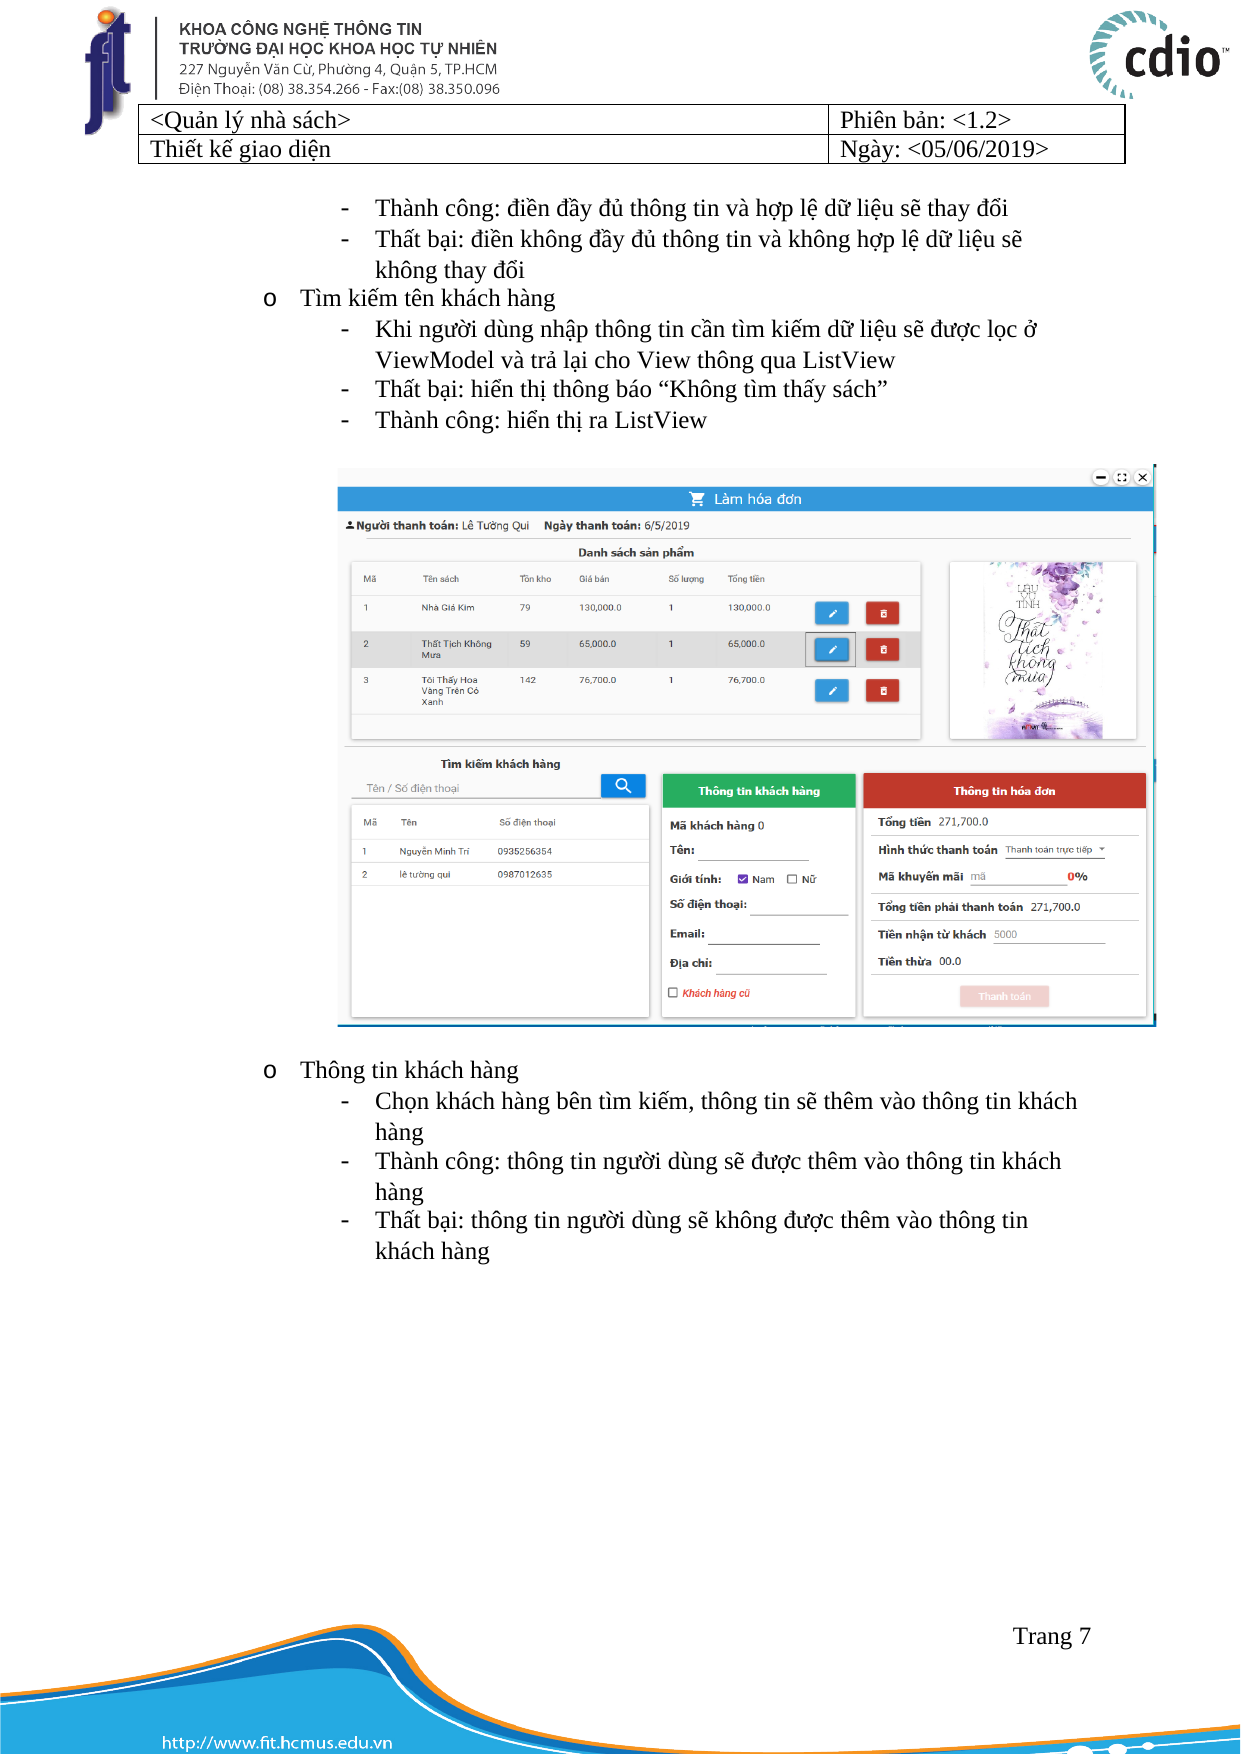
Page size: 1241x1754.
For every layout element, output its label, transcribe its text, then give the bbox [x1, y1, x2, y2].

picture [829, 105, 1124, 134]
list Thành công: thông tin người dùng sẽ được thêm vào thông tin khách hàng [337, 1146, 1090, 1205]
list Chọn khách hàng bên tìm kiếm, thông tin sẽ thêm vào thông tin khách hàng [337, 1086, 1090, 1146]
list Thất bại: thông tin người dùng sẽ không được thêm vào thông tin khách hàng [337, 1205, 1090, 1265]
list Thành công: điền đầy đủ thông tin và hợp lệ dữ liệu sẽ thay đổi [337, 193, 1090, 224]
picture [337, 464, 1157, 1027]
picture [139, 105, 828, 134]
list Tìm kiếm tên khách hàng [262, 283, 1090, 314]
list Thất bại: hiển thị thông báo “Không tìm thấy sách” [337, 374, 1090, 405]
picture [829, 135, 1124, 159]
picture [61, 0, 1241, 159]
list Thất bại: điền không đầy đủ thông tin và không hợp lệ dữ liệu sẽ không thay đổi [337, 224, 1090, 283]
picture [0, 1621, 1241, 1754]
list Khi người dùng nhập thông tin cần tìm kiếm dữ liệu sẽ được lọc ở ViewModel và trả lại cho View thông qua ListView [337, 314, 1090, 374]
picture [139, 135, 828, 159]
list Thành công: hiển thị ra ListView [337, 405, 1090, 436]
list Thông tin khách hàng [262, 1055, 1090, 1086]
